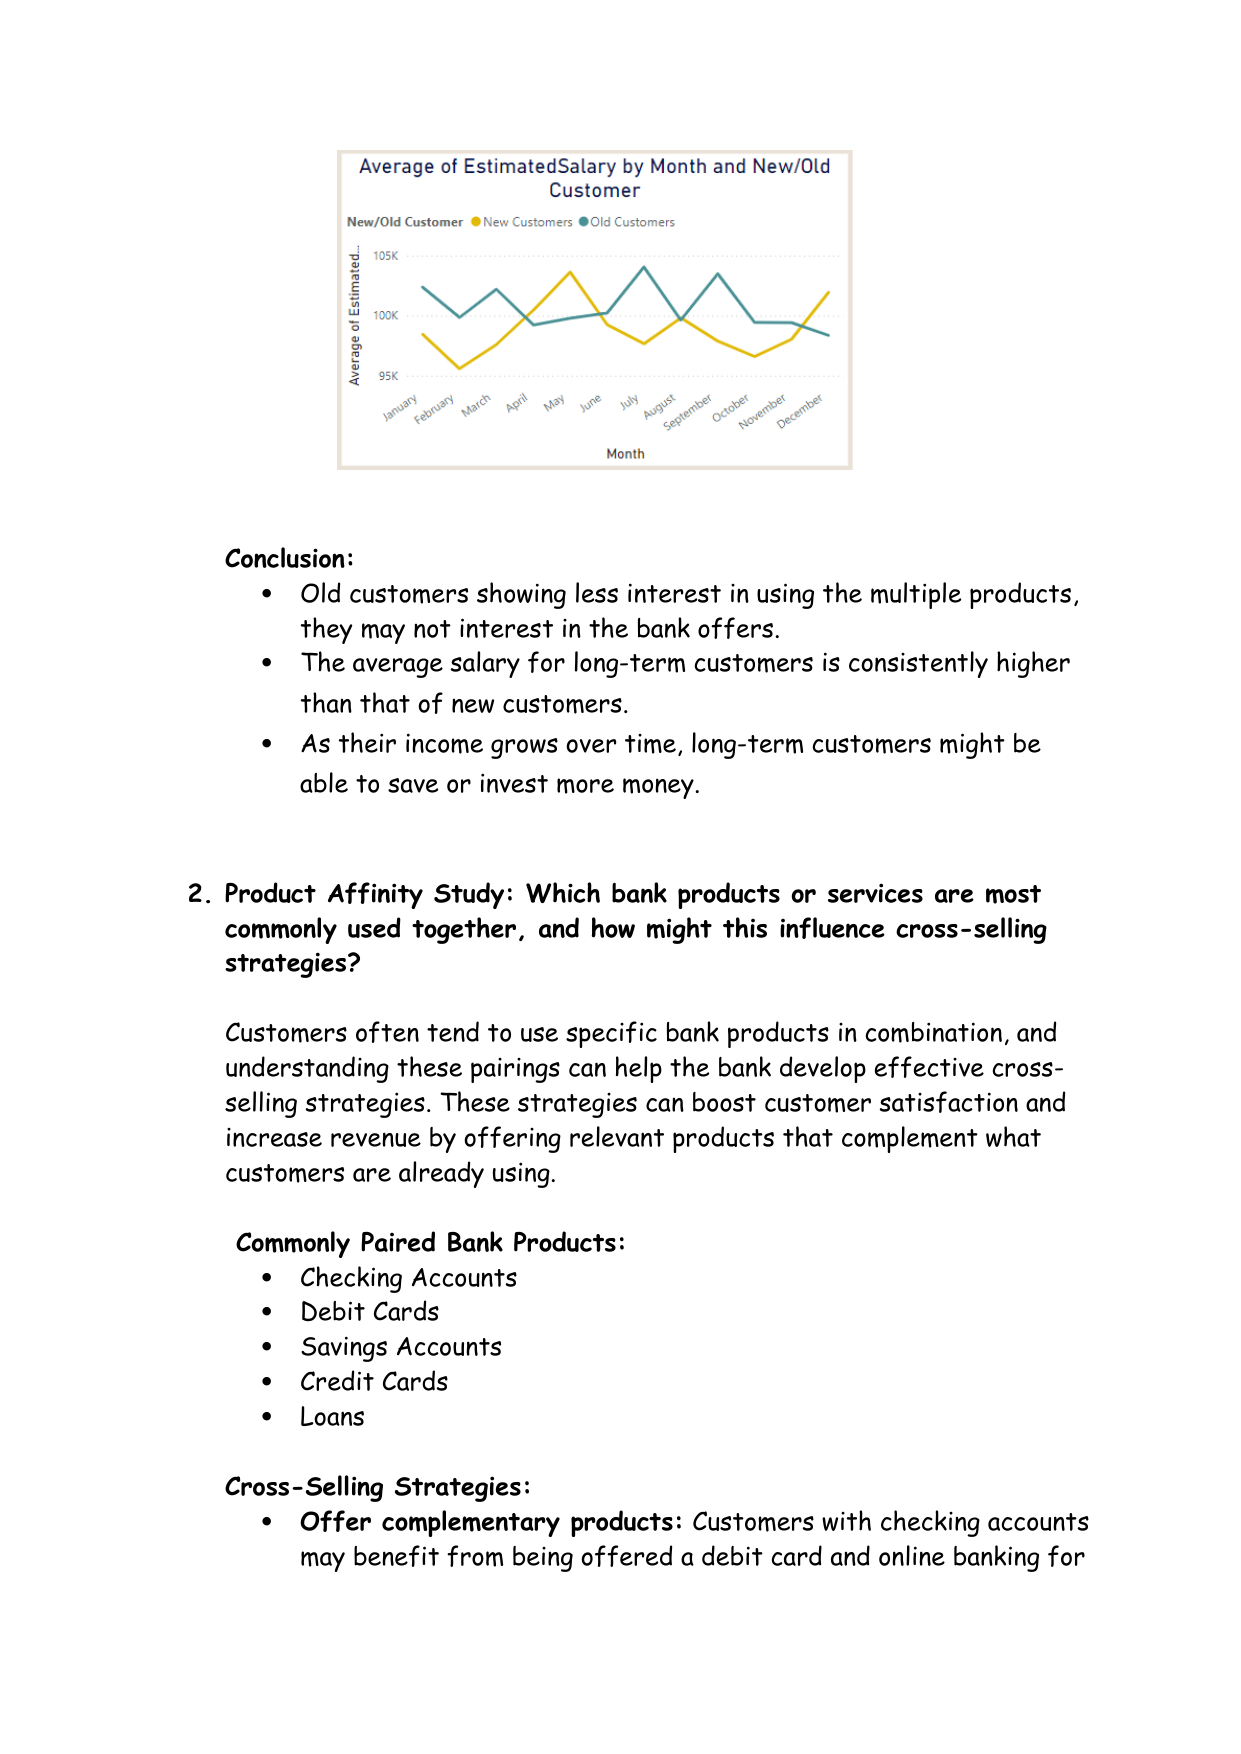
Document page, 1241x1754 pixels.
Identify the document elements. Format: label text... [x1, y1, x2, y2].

list Cross-Selling Strategies: [225, 1468, 1090, 1503]
list Old customers showing less interest in using the multiple products, they may not interest in the bank offers. [262, 574, 1090, 644]
list Product Affinity Study: Which bank products or services are most commonly used together, and how might this influence cross-selling strategies? [187, 874, 1090, 979]
list The average salary for long-term customers is consistently higher than that of new customers. [262, 644, 1090, 719]
list Savings Accounts [262, 1328, 1090, 1363]
list As their income grows over time, long-term customers might be able to save or invest more money. [262, 724, 1090, 799]
list Customers often tend to use specific bank products in combination, and understanding these pairings can help the bank develop effective cross-selling strategies. These strategies can boost customer satisfaction and increase revenue by offering relevant products that complement what customers are already using. [225, 1014, 1090, 1188]
picture [337, 150, 853, 470]
list Loans [262, 1398, 1090, 1433]
list Checking Accounts [262, 1258, 1090, 1293]
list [262, 1503, 1090, 1572]
list Debit Cards [262, 1293, 1090, 1328]
list Credit Cards [262, 1363, 1090, 1398]
list Commonly Paired Bank Products: [225, 1223, 1090, 1258]
list Conclusion: [225, 539, 1090, 574]
